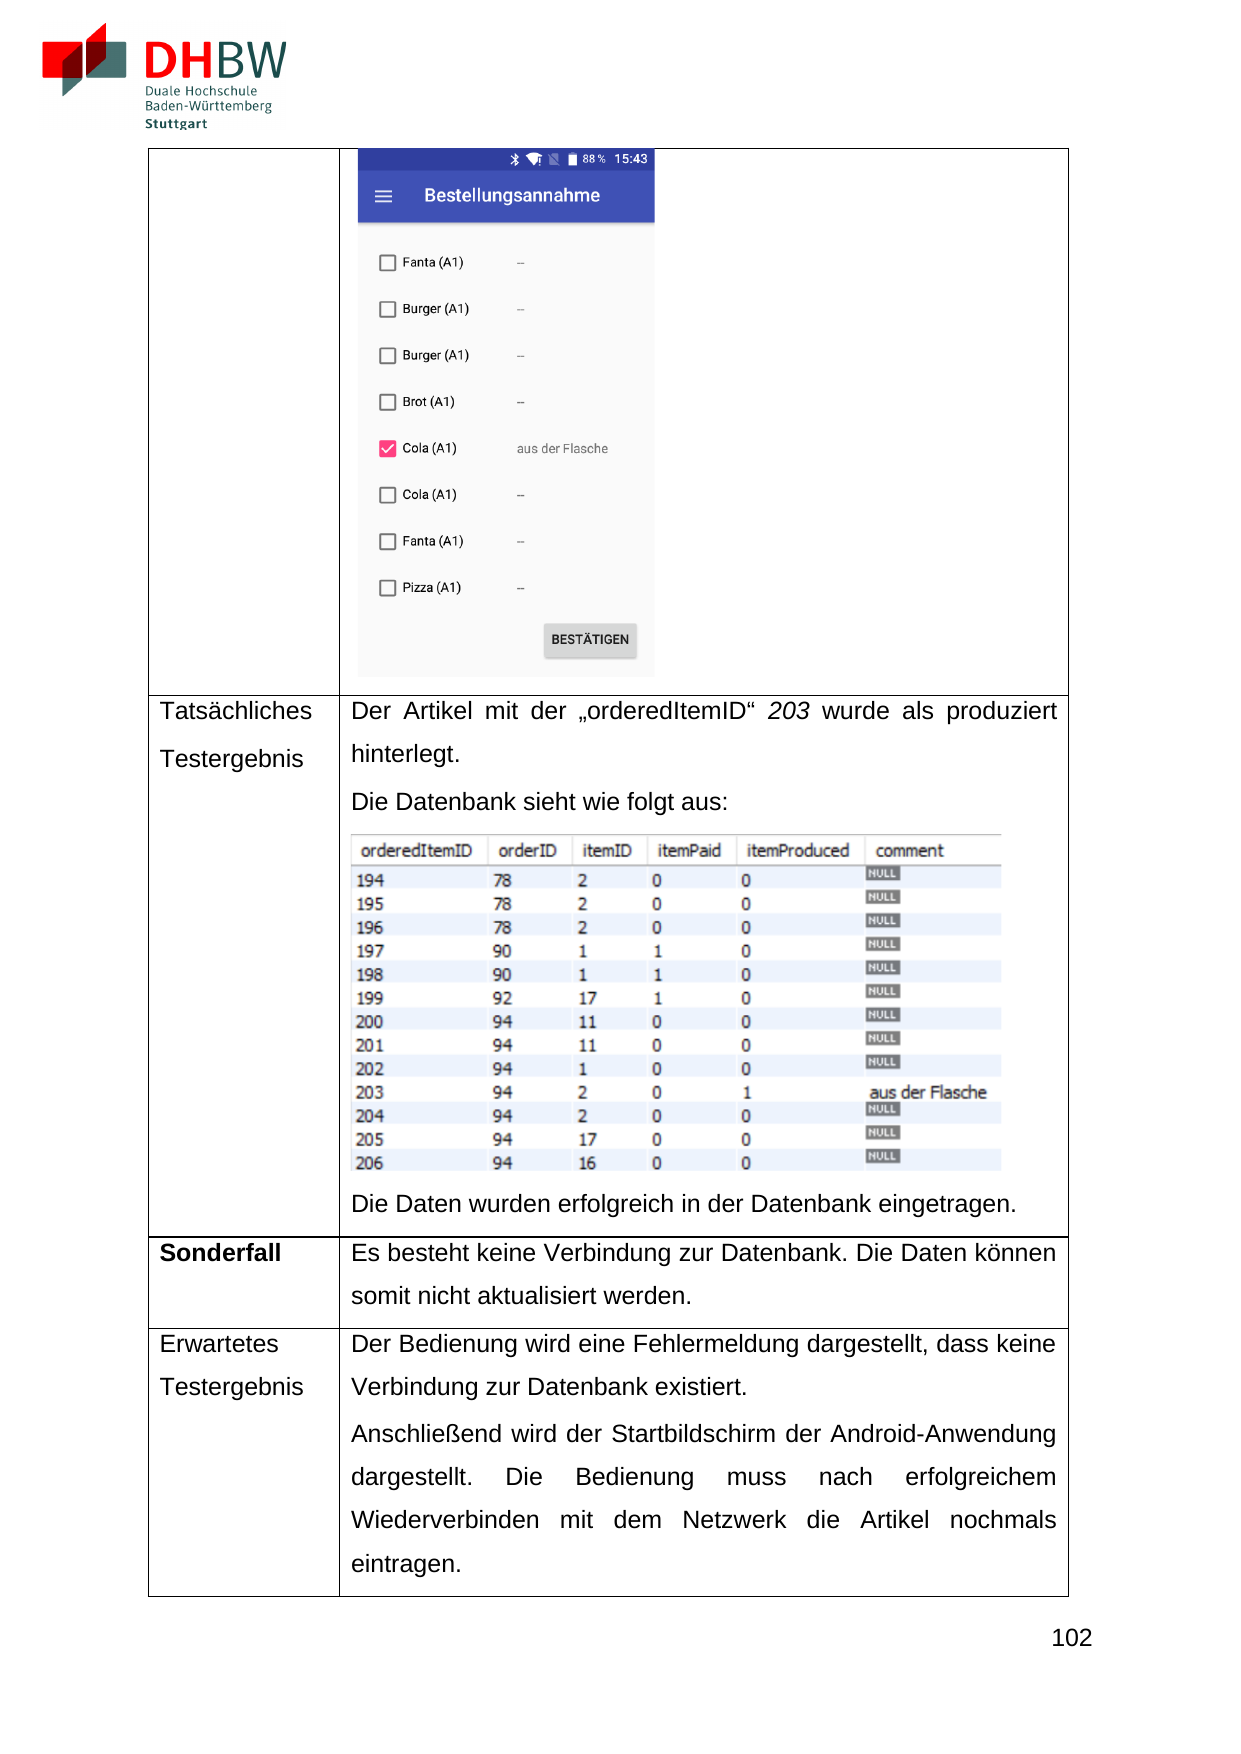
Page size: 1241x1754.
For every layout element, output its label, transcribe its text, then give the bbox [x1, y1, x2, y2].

table_cell Der Bedienung wird eine Fehlermeldung dargestellt, dass keine Verbindung zur Datenbank existiert. Anschließend wird der Startbildschirm der Android-Anwendung dargestellt. Die Bedienung muss nach erfolgreichem Wiederverbinden mit dem Netzwerk die Artikel nochmals eintragen. [340, 1329, 1068, 1596]
picture [39, 20, 286, 130]
table_cell Der Artikel mit der „orderedItemID“ 203 wurde als produziert hinterlegt. Die Datenbank sieht wie folgt aus: Die Daten wurden erfolgreich in der Datenbank eingetragen. [340, 696, 1068, 1236]
table_cell Tatsächliches Testergebnis [149, 696, 339, 1236]
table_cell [149, 149, 339, 695]
table_cell Sonderfall [149, 1238, 339, 1328]
table_cell Erwartetes Testergebnis [149, 1329, 339, 1596]
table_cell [340, 149, 1068, 695]
table_cell Es besteht keine Verbindung zur Datenbank. Die Daten können somit nicht aktualisiert werden. [340, 1238, 1068, 1328]
picture [357, 148, 655, 677]
picture [350, 834, 1002, 1171]
